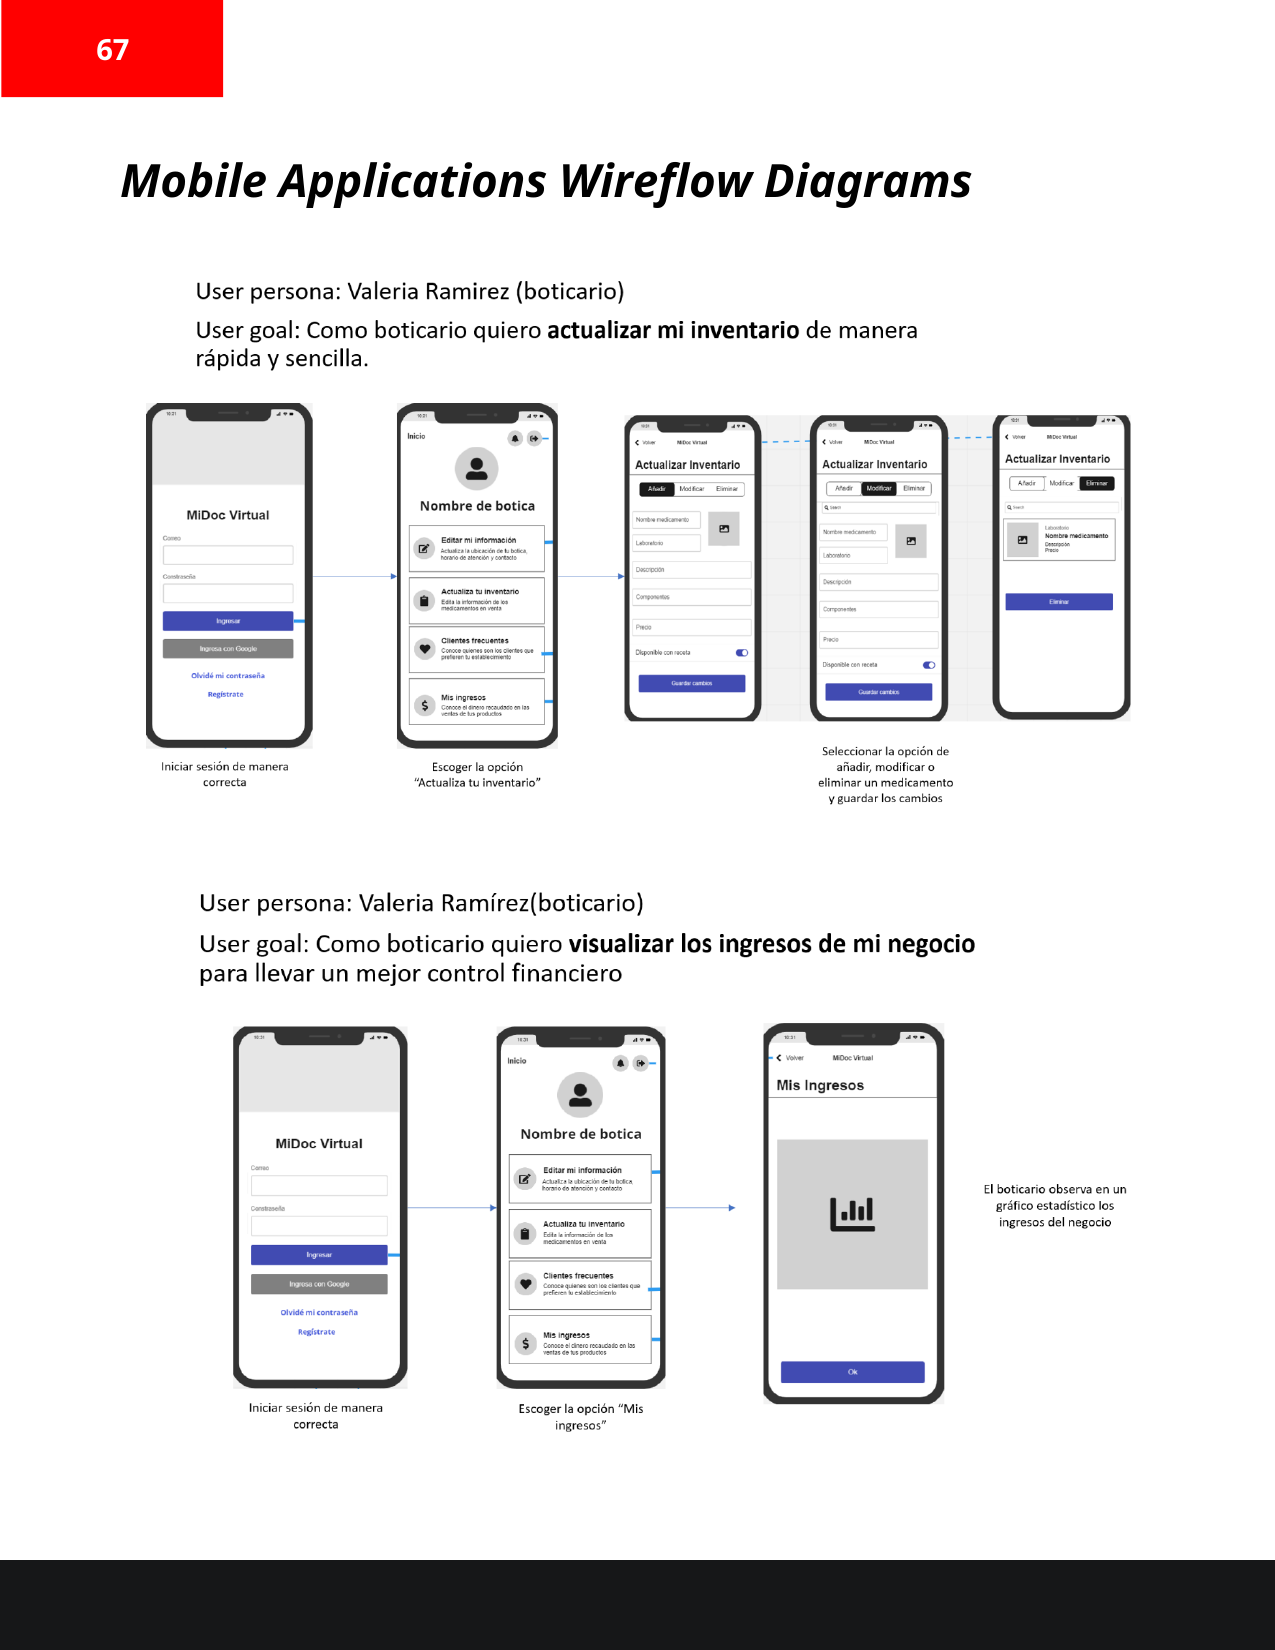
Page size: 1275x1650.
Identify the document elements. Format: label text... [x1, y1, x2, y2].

picture [120, 849, 1208, 1462]
text Mobile Applications Wireflow Diagrams [120, 148, 1155, 211]
picture [120, 240, 1155, 823]
